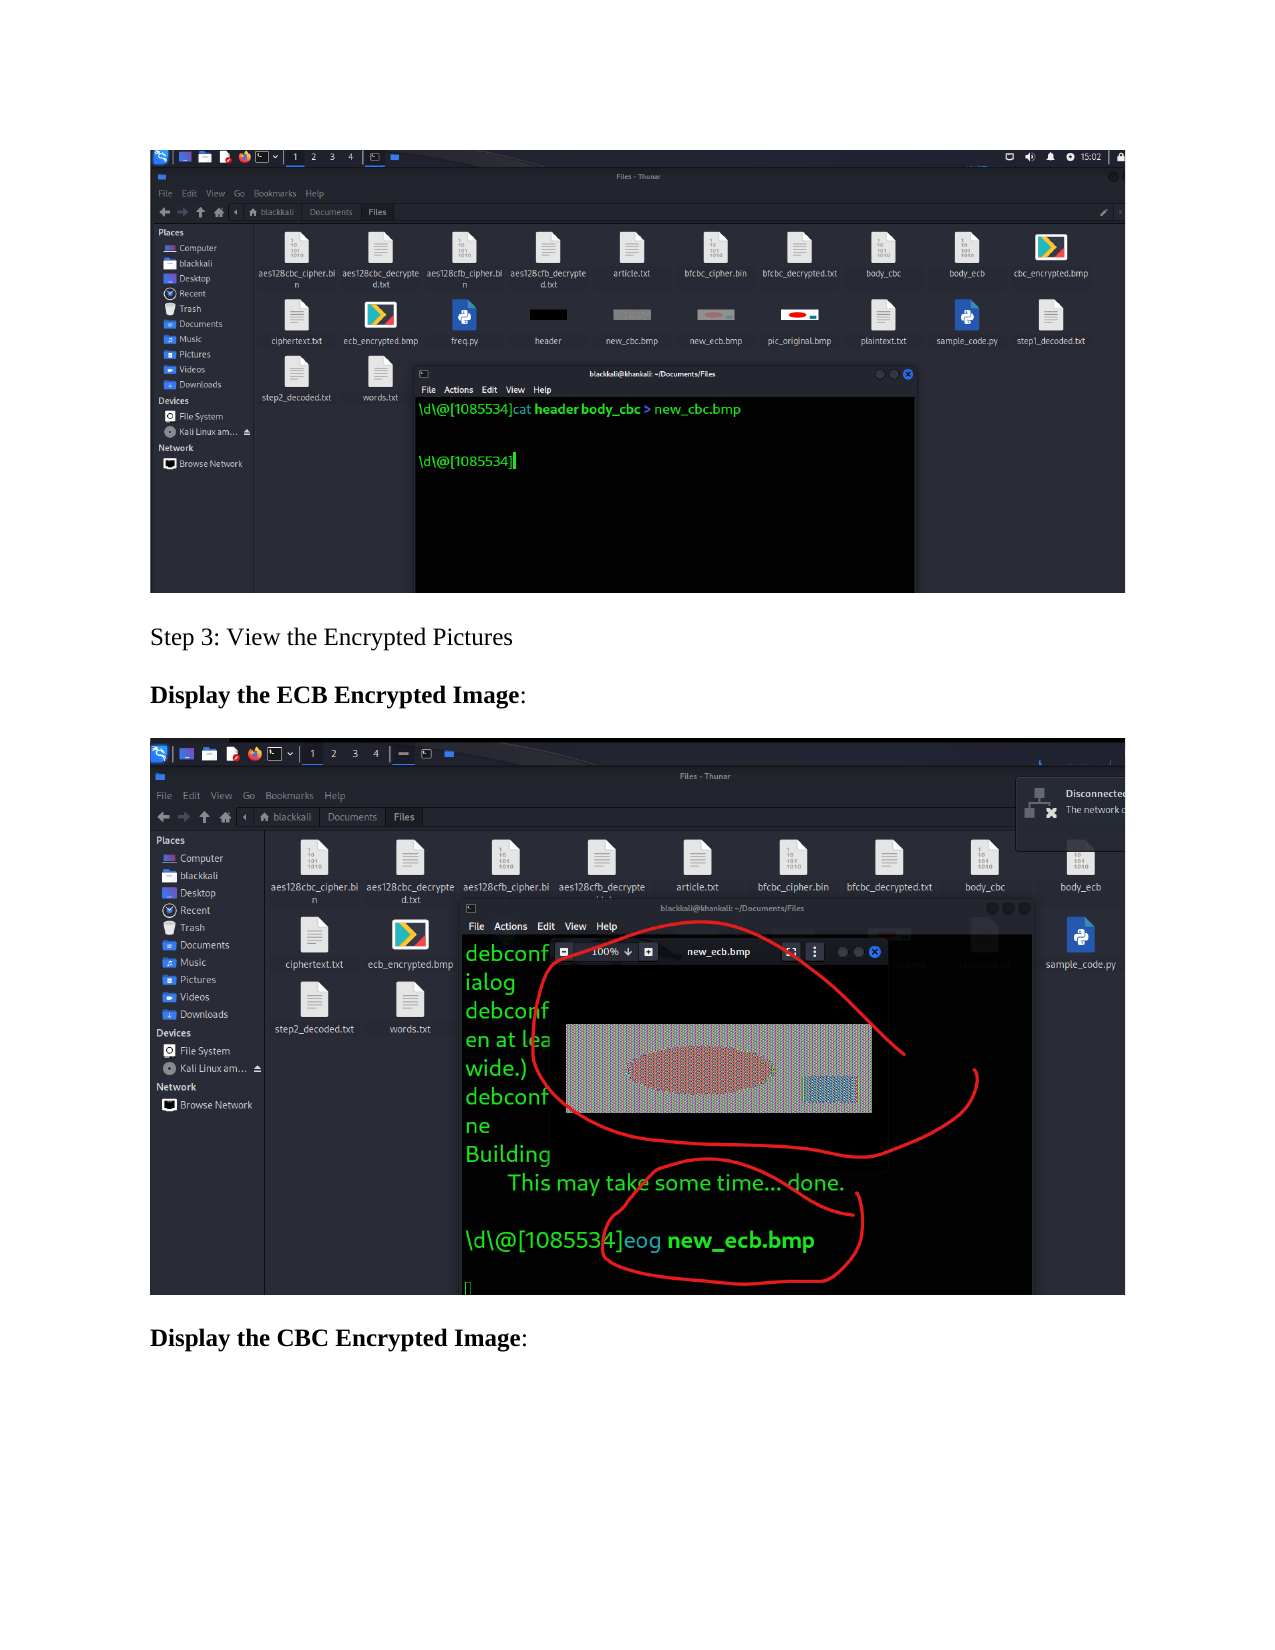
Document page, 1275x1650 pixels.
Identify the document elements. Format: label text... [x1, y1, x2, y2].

picture [150, 738, 1125, 1295]
text Display the ECB Encrypted Image: [150, 680, 1125, 709]
picture [150, 150, 1125, 593]
text Display the CBC Encrypted Image: [150, 1323, 1125, 1352]
text Step 3: View the Encrypted Pictures [150, 622, 1125, 651]
